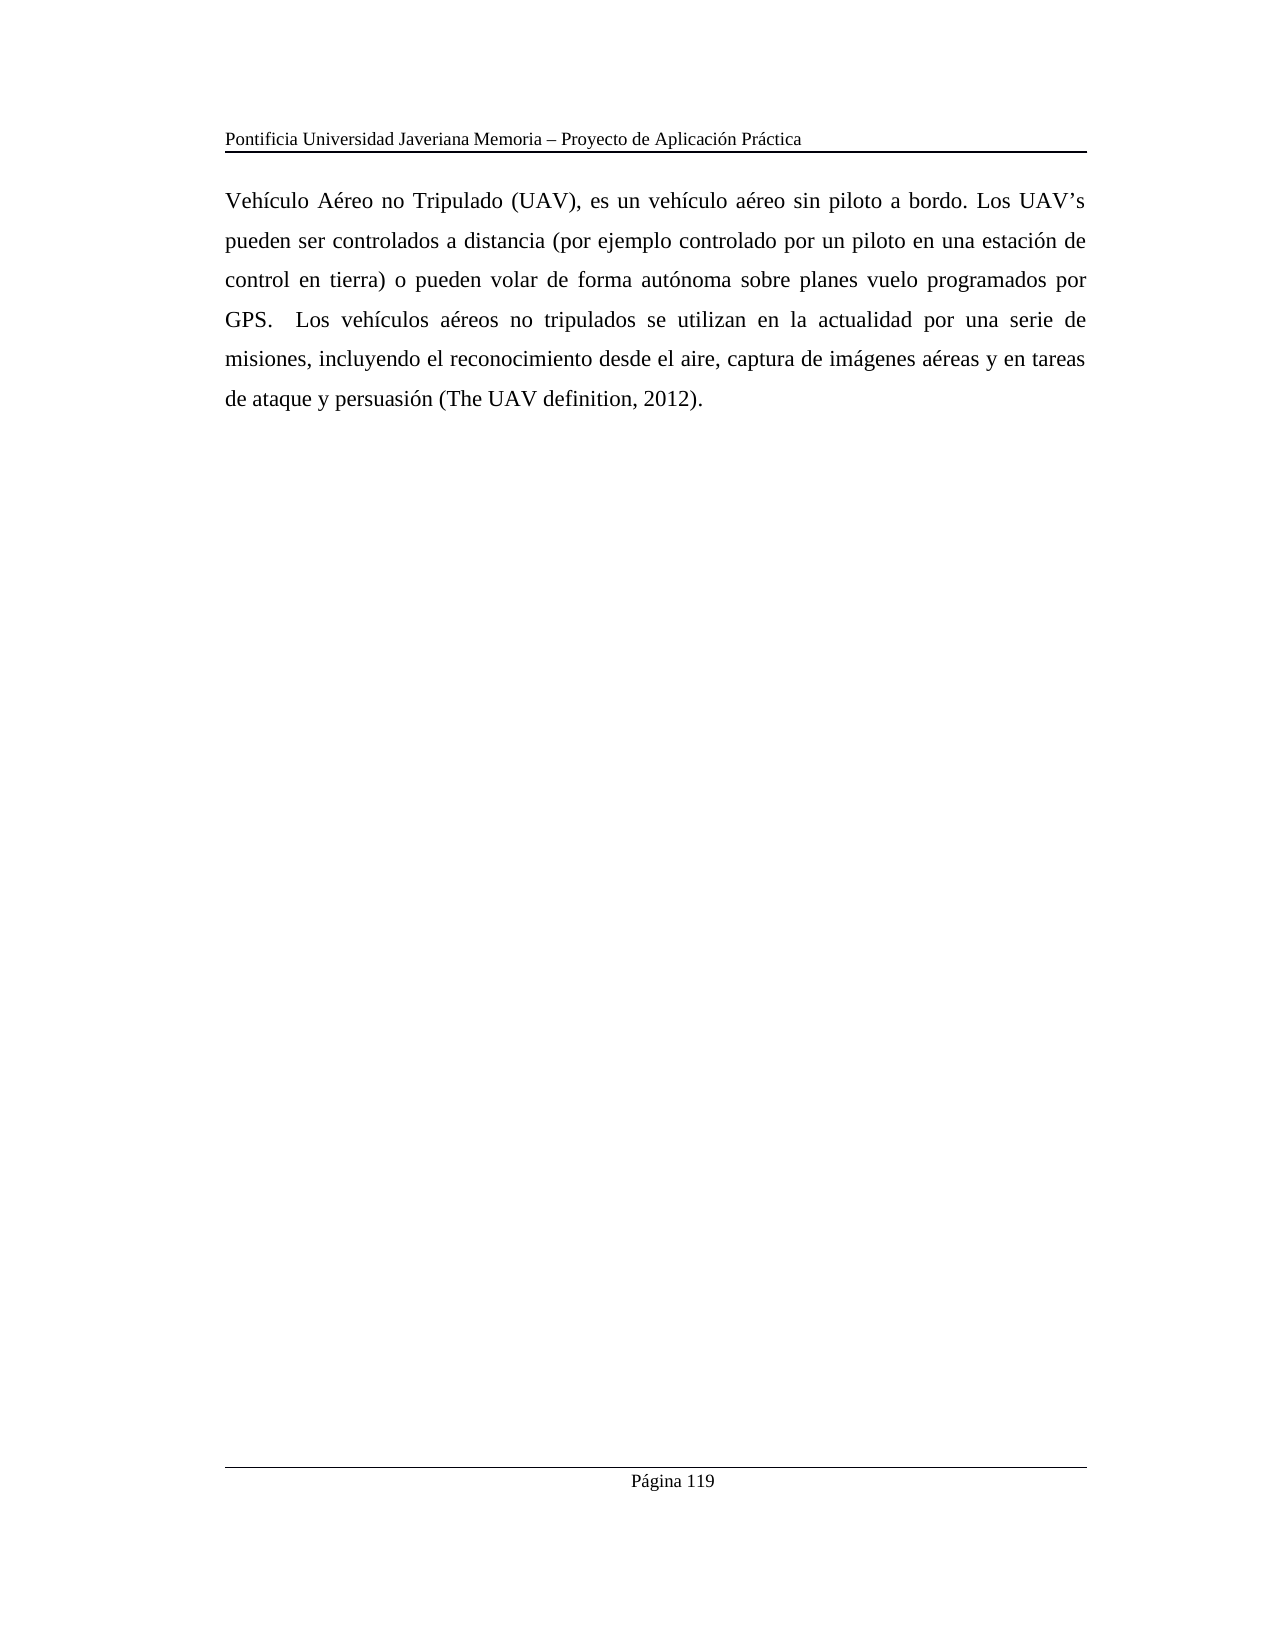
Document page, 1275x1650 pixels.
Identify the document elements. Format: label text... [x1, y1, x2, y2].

text Vehículo Aéreo no Tripulado (UAV), es un vehículo aéreo sin piloto a bordo. Los UAV’s pueden ser controlados a distancia (por ejemplo controlado por un piloto en una estación de control en tierra) o pueden volar de forma autónoma sobre planes vuelo programados por GPS. Los vehículos aéreos no tripulados se utilizan en la actualidad por una serie de misiones, incluyendo el reconocimiento desde el aire, captura de imágenes aéreas y en tareas de ataque y persuasión. [225, 187, 1087, 411]
